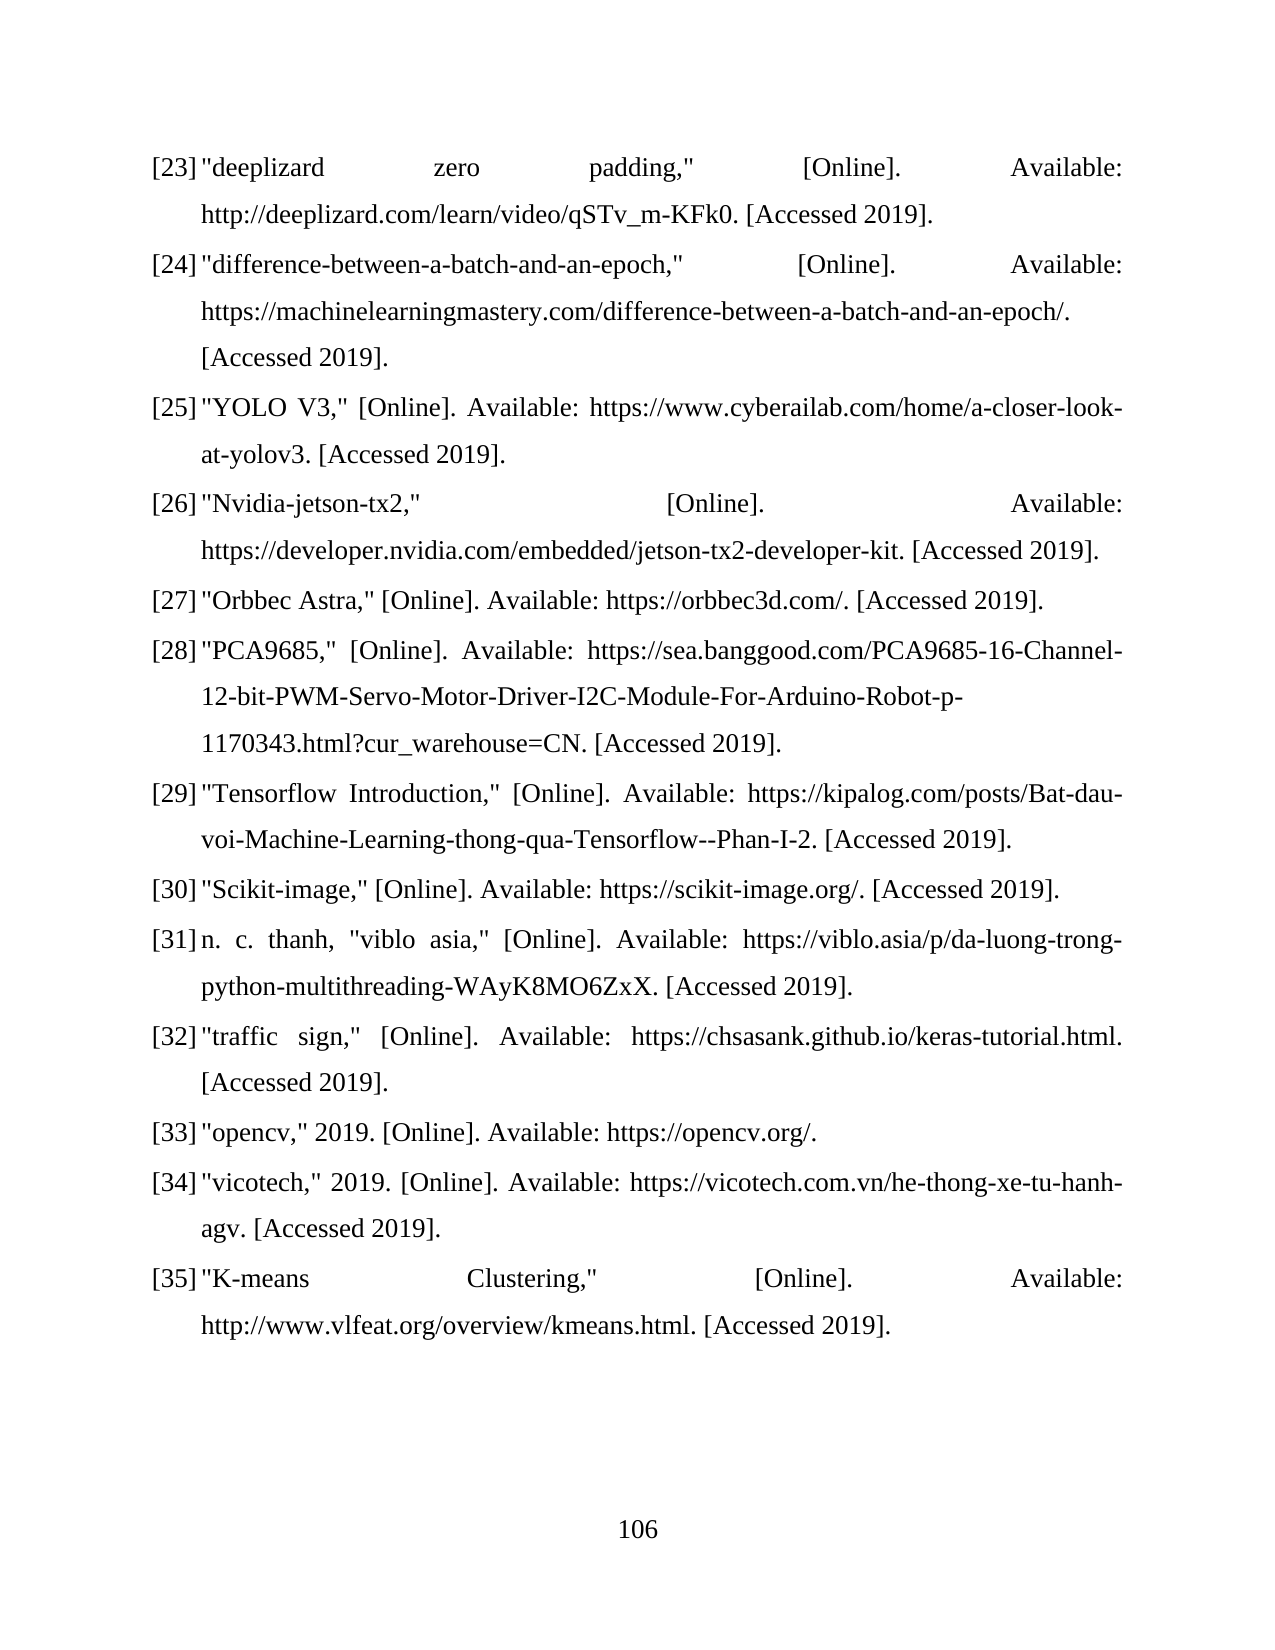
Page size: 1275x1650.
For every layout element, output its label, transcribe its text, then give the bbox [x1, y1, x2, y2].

table_cell "opencv," 2019. [Online]. Available: https://opencv.org/. [199, 1115, 1125, 1164]
table_cell [26] [150, 486, 199, 582]
table_cell [24] [150, 246, 199, 389]
table_cell [27] [150, 583, 199, 632]
table_cell "traffic sign," [Online]. Available: https://chsasank.github.io/keras-tutorial.html. [Accessed 2019]. [199, 1018, 1125, 1114]
table_cell [33] [150, 1115, 199, 1164]
table_cell "Nvidia-jetson-tx2," [Online]. Available: https://developer.nvidia.com/embedded/jetson-tx2-developer-kit. [Accessed 2019]. [199, 486, 1125, 582]
table_cell [35] [150, 1261, 199, 1357]
table_cell [34] [150, 1164, 199, 1261]
table_cell "K-means Clustering," [Online]. Available: http://www.vlfeat.org/overview/kmeans.html. [Accessed 2019]. [199, 1261, 1125, 1357]
table_cell "Scikit-image," [Online]. Available: https://scikit-image.org/. [Accessed 2019]. [199, 872, 1125, 922]
table_cell [29] [150, 775, 199, 872]
table_cell [28] [150, 632, 199, 775]
table_cell [30] [150, 872, 199, 922]
table_cell "Orbbec Astra," [Online]. Available: https://orbbec3d.com/. [Accessed 2019]. [199, 583, 1125, 632]
table_cell "vicotech," 2019. [Online]. Available: https://vicotech.com.vn/he-thong-xe-tu-hanh-agv. [Accessed 2019]. [199, 1164, 1125, 1261]
table_cell [31] [150, 922, 199, 1018]
table_cell "YOLO V3," [Online]. Available: https://www.cyberailab.com/home/a-closer-look-at-yolov3. [Accessed 2019]. [199, 390, 1125, 486]
table_cell [32] [150, 1018, 199, 1114]
table_cell "deeplizard zero padding," [Online]. Available: http://deeplizard.com/learn/video/qSTv_m-KFk0. [Accessed 2019]. [199, 150, 1125, 246]
table_cell "Tensorflow Introduction," [Online]. Available: https://kipalog.com/posts/Bat-dau-voi-Machine-Learning-thong-qua-Tensorflow--Phan-I-2. [Accessed 2019]. [199, 775, 1125, 872]
table_cell n. c. thanh, "viblo asia," [Online]. Available: https://viblo.asia/p/da-luong-trong-python-multithreading-WAyK8MO6ZxX. [Accessed 2019]. [199, 922, 1125, 1018]
table_cell "PCA9685," [Online]. Available: https://sea.banggood.com/PCA9685-16-Channel-12-bit-PWM-Servo-Motor-Driver-I2C-Module-For-Arduino-Robot-p-1170343.html?cur_warehouse=CN. [Accessed 2019]. [199, 632, 1125, 775]
table_cell [23] [150, 150, 199, 246]
table_cell [25] [150, 390, 199, 486]
table_cell "difference-between-a-batch-and-an-epoch," [Online]. Available: https://machinelearningmastery.com/difference-between-a-batch-and-an-epoch/. [Accessed 2019]. [199, 246, 1125, 389]
